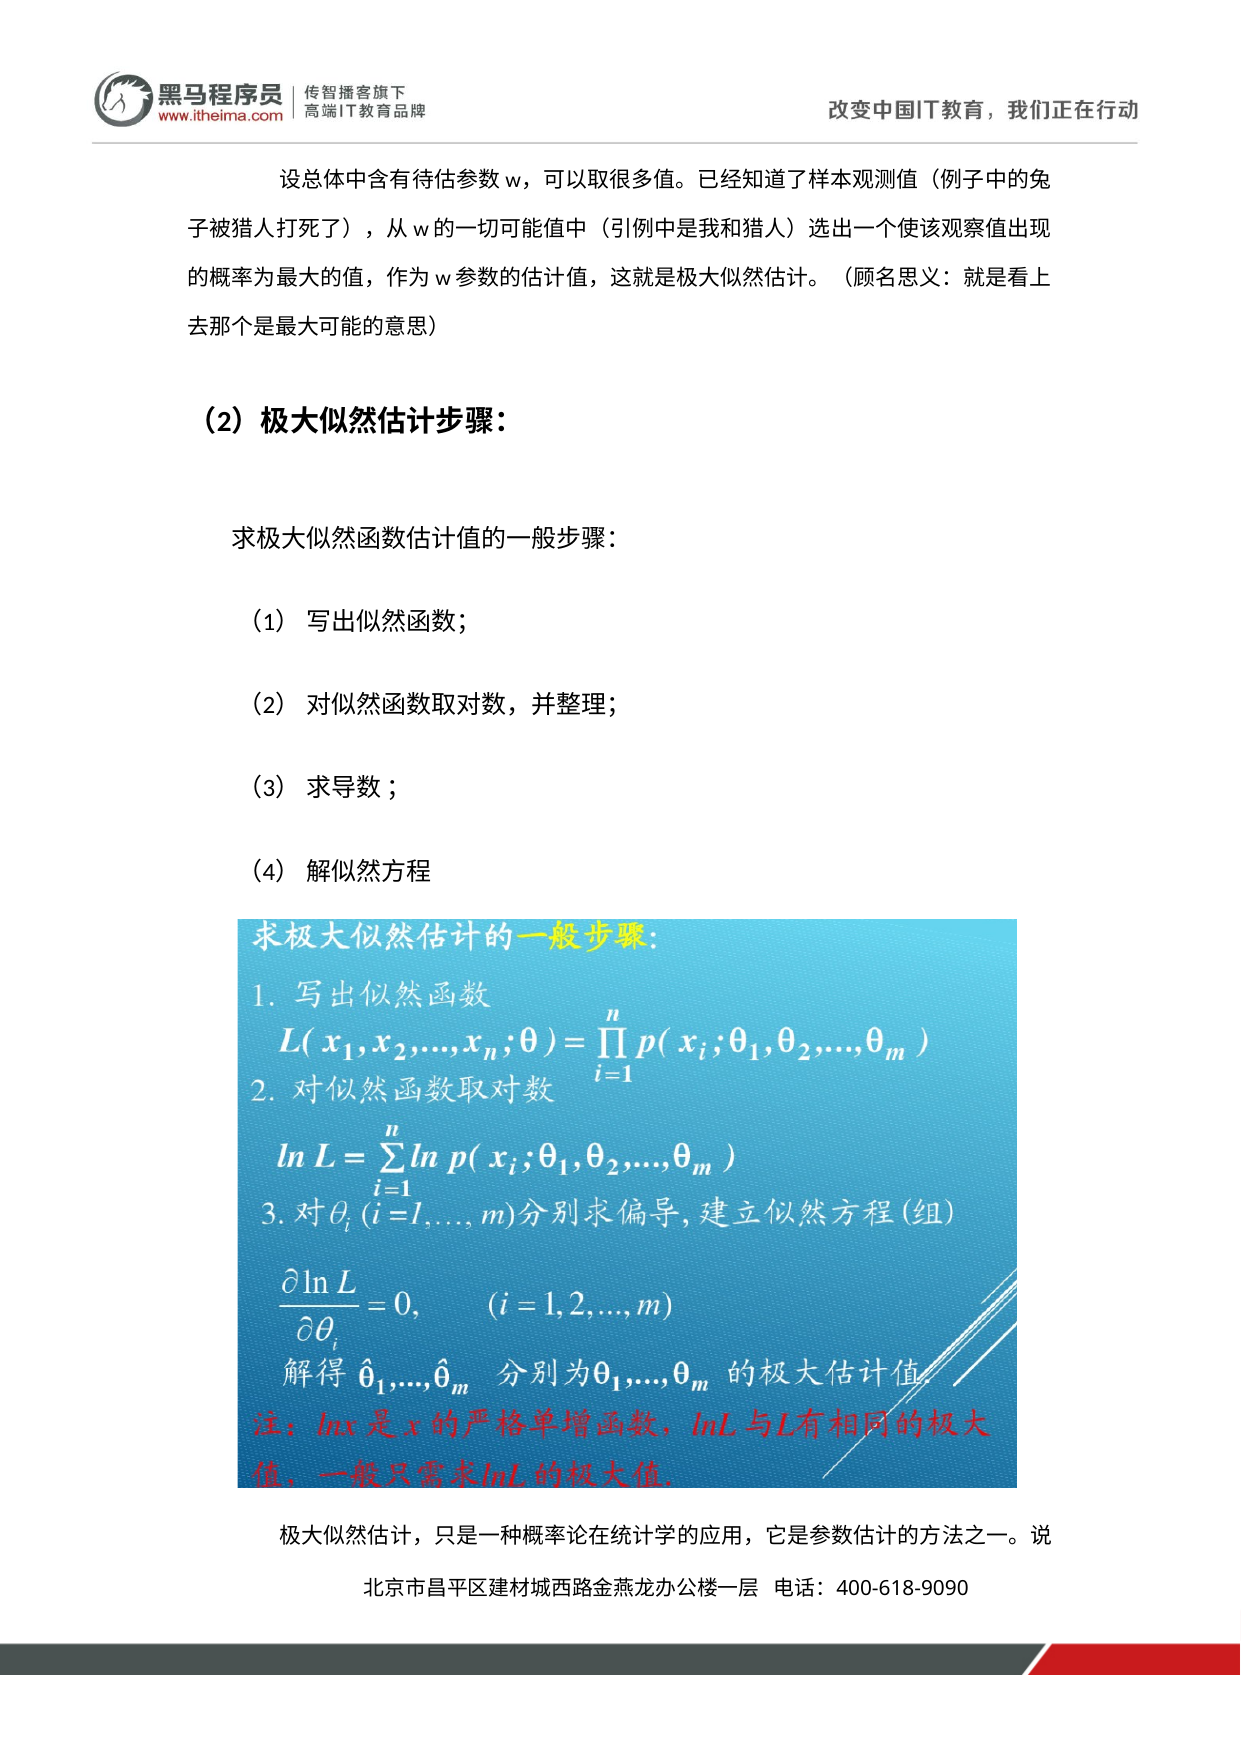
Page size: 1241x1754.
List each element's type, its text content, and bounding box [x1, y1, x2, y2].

text （4） 解似然方程 [187, 837, 1053, 902]
picture [0, 1, 1241, 151]
text 求极大似然函数估计值的一般步骤： [187, 504, 1053, 569]
text （2） 对似然函数取对数，并整理； [187, 670, 1053, 735]
text （1） 写出似然函数； [187, 587, 1053, 652]
text 设总体中含有待估参数w，可以取很多值。已经知道了样本观测值（例子中的兔子被猎人打死了），从w的一切可能值中（引例中是我和猎人）选出一个使该观察值出现的概率为最大的值，作为w参数的估计值，这就是极大似然估计。（顾名思义：就是看上去那个是最大可能的意思） [187, 162, 1053, 341]
text （3） 求导数 ； [187, 753, 1053, 818]
picture [237, 919, 1017, 1488]
picture [0, 1551, 1241, 1675]
subtitle （2）极大似然估计步骤： [187, 386, 1053, 451]
